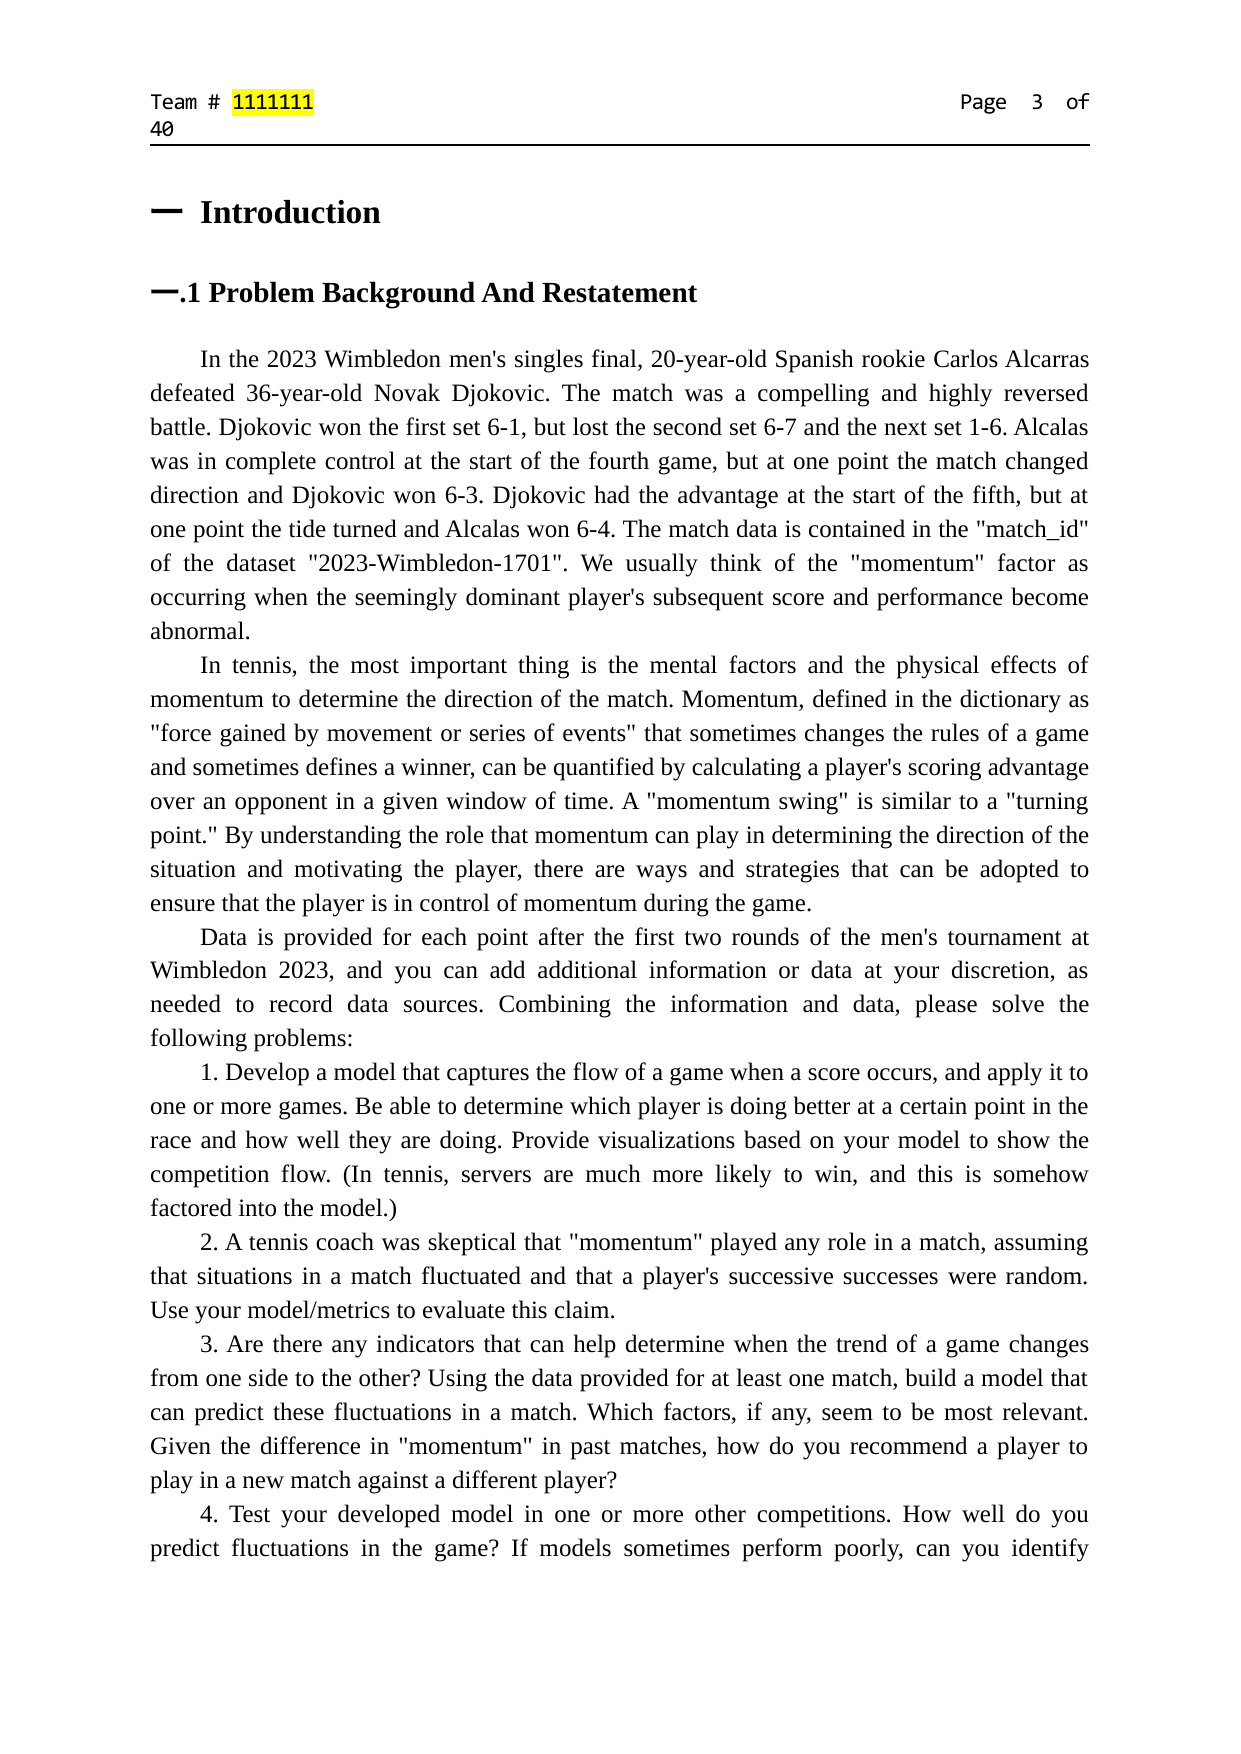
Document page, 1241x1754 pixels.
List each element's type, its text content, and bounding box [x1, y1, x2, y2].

text 1. Develop a model that captures the flow of a game when a score occurs, and apply it to one or more games. Be able to determine which player is doing better at a certain point in the race and how well they are doing. Provide visualizations based on your model to show the competition flow. (In tennis, servers are much more likely to win, and this is somehow factored into the model.) [150, 1055, 1090, 1224]
subtitle Problem Background And Restatement [150, 257, 1090, 325]
text In tennis, the most important thing is the mental factors and the physical effects of momentum to determine the direction of the match. Momentum, defined in the dictionary as "force gained by movement or series of events" that sometimes changes the rules of a game and sometimes defines a winner, can be quantified by calculating a player's scoring advantage over an opponent in a given window of time. A "momentum swing" is similar to a "turning point." By understanding the role that momentum can play in determining the direction of the situation and motivating the player, there are ways and strategies that can be adopted to ensure that the player is in control of momentum during the game. [150, 647, 1090, 919]
subtitle Introduction [150, 176, 1090, 244]
text 3. Are there any indicators that can help determine when the trend of a game changes from one side to the other? Using the data provided for at least one match, build a model that can predict these fluctuations in a match. Which factors, if any, seem to be most relevant. Given the difference in "momentum" in past matches, how do you recommend a player to play in a new match against a different player? [150, 1326, 1090, 1496]
text In the 2023 Wimbledon men's singles final, 20-year-old Spanish rookie Carlos Alcarras defeated 36-year-old Novak Djokovic. The match was a compelling and highly reversed battle. Djokovic won the first set 6-1, but lost the second set 6-7 and the next set 1-6. Alcalas was in complete control at the start of the fourth game, but at one point the match changed direction and Djokovic won 6-3. Djokovic had the advantage at the start of the fifth, but at one point the tide turned and Alcalas won 6-4. The match data is contained in the "match_id" of the dataset "2023-Wimbledon-1701". We usually think of the "momentum" factor as occurring when the seemingly dominant player's subsequent score and performance become abnormal. [150, 342, 1090, 647]
text Data is provided for each point after the first two rounds of the men's tournament at Wimbledon 2023, and you can add additional information or data at your discretion, as needed to record data sources. Combining the information and data, please solve the following problems: [150, 919, 1090, 1055]
text 2. A tennis coach was skeptical that "momentum" played any role in a match, assuming that situations in a match fluctuated and that a player's successive successes were random. Use your model/metrics to evaluate this claim. [150, 1224, 1090, 1326]
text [150, 1496, 1090, 1564]
